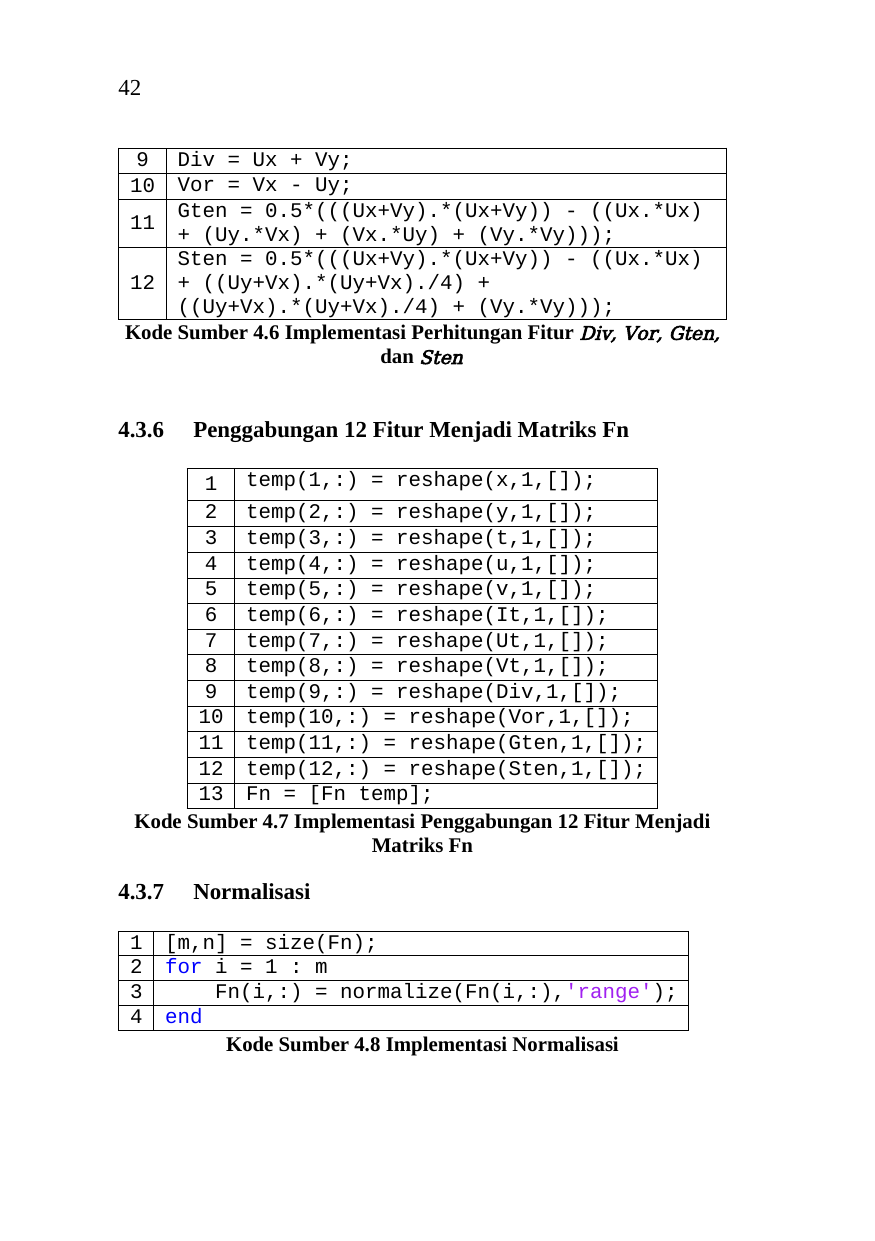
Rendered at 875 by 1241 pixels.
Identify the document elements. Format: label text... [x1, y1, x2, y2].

table_cell temp(3,:) = reshape(t,1,[]); [235, 527, 657, 552]
table_cell Fn(i,:) = normalize(Fn(i,:),'range'); [154, 981, 688, 1005]
table_cell Fn = [Fn temp]; [235, 784, 657, 808]
table_cell temp(10,:) = reshape(Vor,1,[]); [235, 707, 657, 731]
table_cell 13 [188, 784, 234, 808]
table_cell 9 [188, 681, 234, 706]
table_cell 7 [188, 630, 234, 654]
table_cell temp(5,:) = reshape(v,1,[]); [235, 579, 657, 603]
text Kode Sumber 4.8 Implementasi Normalisasi [118, 1031, 726, 1056]
table_cell temp(12,:) = reshape(Sten,1,[]); [235, 758, 657, 782]
table_cell temp(7,:) = reshape(Ut,1,[]); [235, 630, 657, 654]
table_cell 9 [119, 149, 166, 173]
table_cell end [154, 1006, 688, 1030]
table_cell Sten = 0.5*(((Ux+Vy).*(Ux+Vy)) - ((Ux.*Ux) + ((Uy+Vx).*(Uy+Vx)./4) + ((Uy+Vx).*(Uy+Vx)./4) + (Vy.*Vy))); [167, 248, 726, 319]
table_cell 11 [119, 200, 166, 247]
table_cell 6 [188, 604, 234, 629]
table_cell 10 [119, 174, 166, 199]
table_cell temp(11,:) = reshape(Gten,1,[]); [235, 732, 657, 757]
table_cell Gten = 0.5*(((Ux+Vy).*(Ux+Vy)) - ((Ux.*Ux) + (Uy.*Vx) + (Vx.*Uy) + (Vy.*Vy))); [167, 200, 726, 247]
table_cell 8 [188, 655, 234, 680]
table_cell temp(6,:) = reshape(It,1,[]); [235, 604, 657, 629]
table_cell Div = Ux + Vy; [167, 149, 726, 173]
table_cell 10 [188, 707, 234, 731]
table_cell temp(4,:) = reshape(u,1,[]); [235, 553, 657, 577]
table_cell 12 [188, 758, 234, 782]
table_cell temp(9,:) = reshape(Div,1,[]); [235, 681, 657, 706]
table_cell 3 [188, 527, 234, 552]
table_cell 11 [188, 732, 234, 757]
table_cell 5 [188, 579, 234, 603]
table_header 1 [119, 932, 153, 955]
table_cell 4 [119, 1006, 153, 1030]
table_cell Vor = Vx - Uy; [167, 174, 726, 199]
table_cell temp(2,:) = reshape(y,1,[]); [235, 501, 657, 526]
subtitle Penggabungan 12 Fitur Menjadi Matriks Fn [118, 416, 726, 442]
table_cell 12 [119, 248, 166, 319]
table_cell 2 [119, 956, 153, 980]
table_cell temp(8,:) = reshape(Vt,1,[]); [235, 655, 657, 680]
text Kode Sumber 4.7 Implementasi Penggabungan 12 Fitur Menjadi Matriks Fn [118, 809, 726, 857]
table_cell for i = 1 : m [154, 956, 688, 980]
table_header 1 [188, 469, 234, 499]
text Kode Sumber 4.6 Implementasi Perhitungan Fitur Div, Vor, Gten, dan Sten [118, 320, 726, 368]
table_cell 4 [188, 553, 234, 577]
subtitle Normalisasi [118, 878, 726, 904]
table_cell 3 [119, 981, 153, 1005]
table_cell 2 [188, 501, 234, 526]
table_header [m,n] = size(Fn); [154, 932, 688, 955]
table_header temp(1,:) = reshape(x,1,[]); [235, 469, 657, 499]
